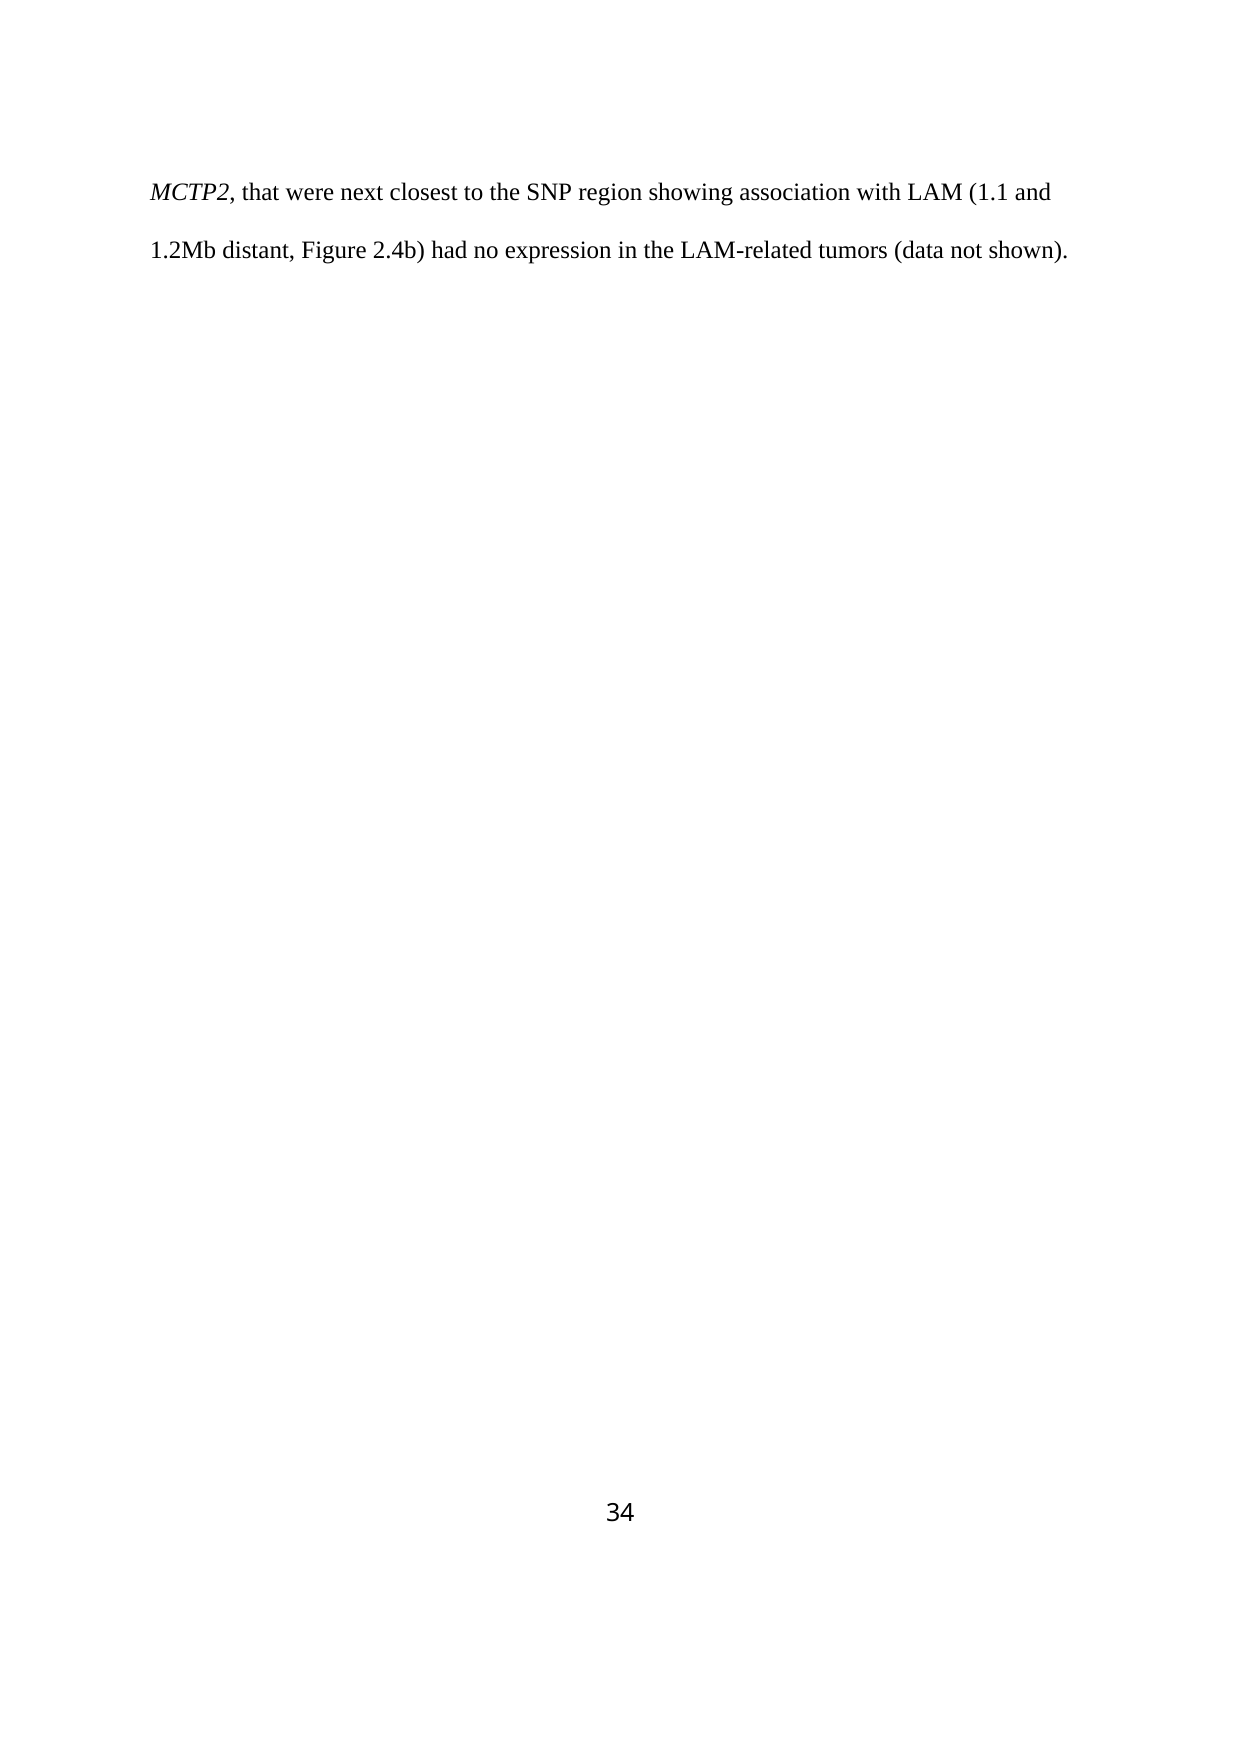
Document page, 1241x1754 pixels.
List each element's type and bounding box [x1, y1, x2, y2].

text [150, 177, 1090, 263]
